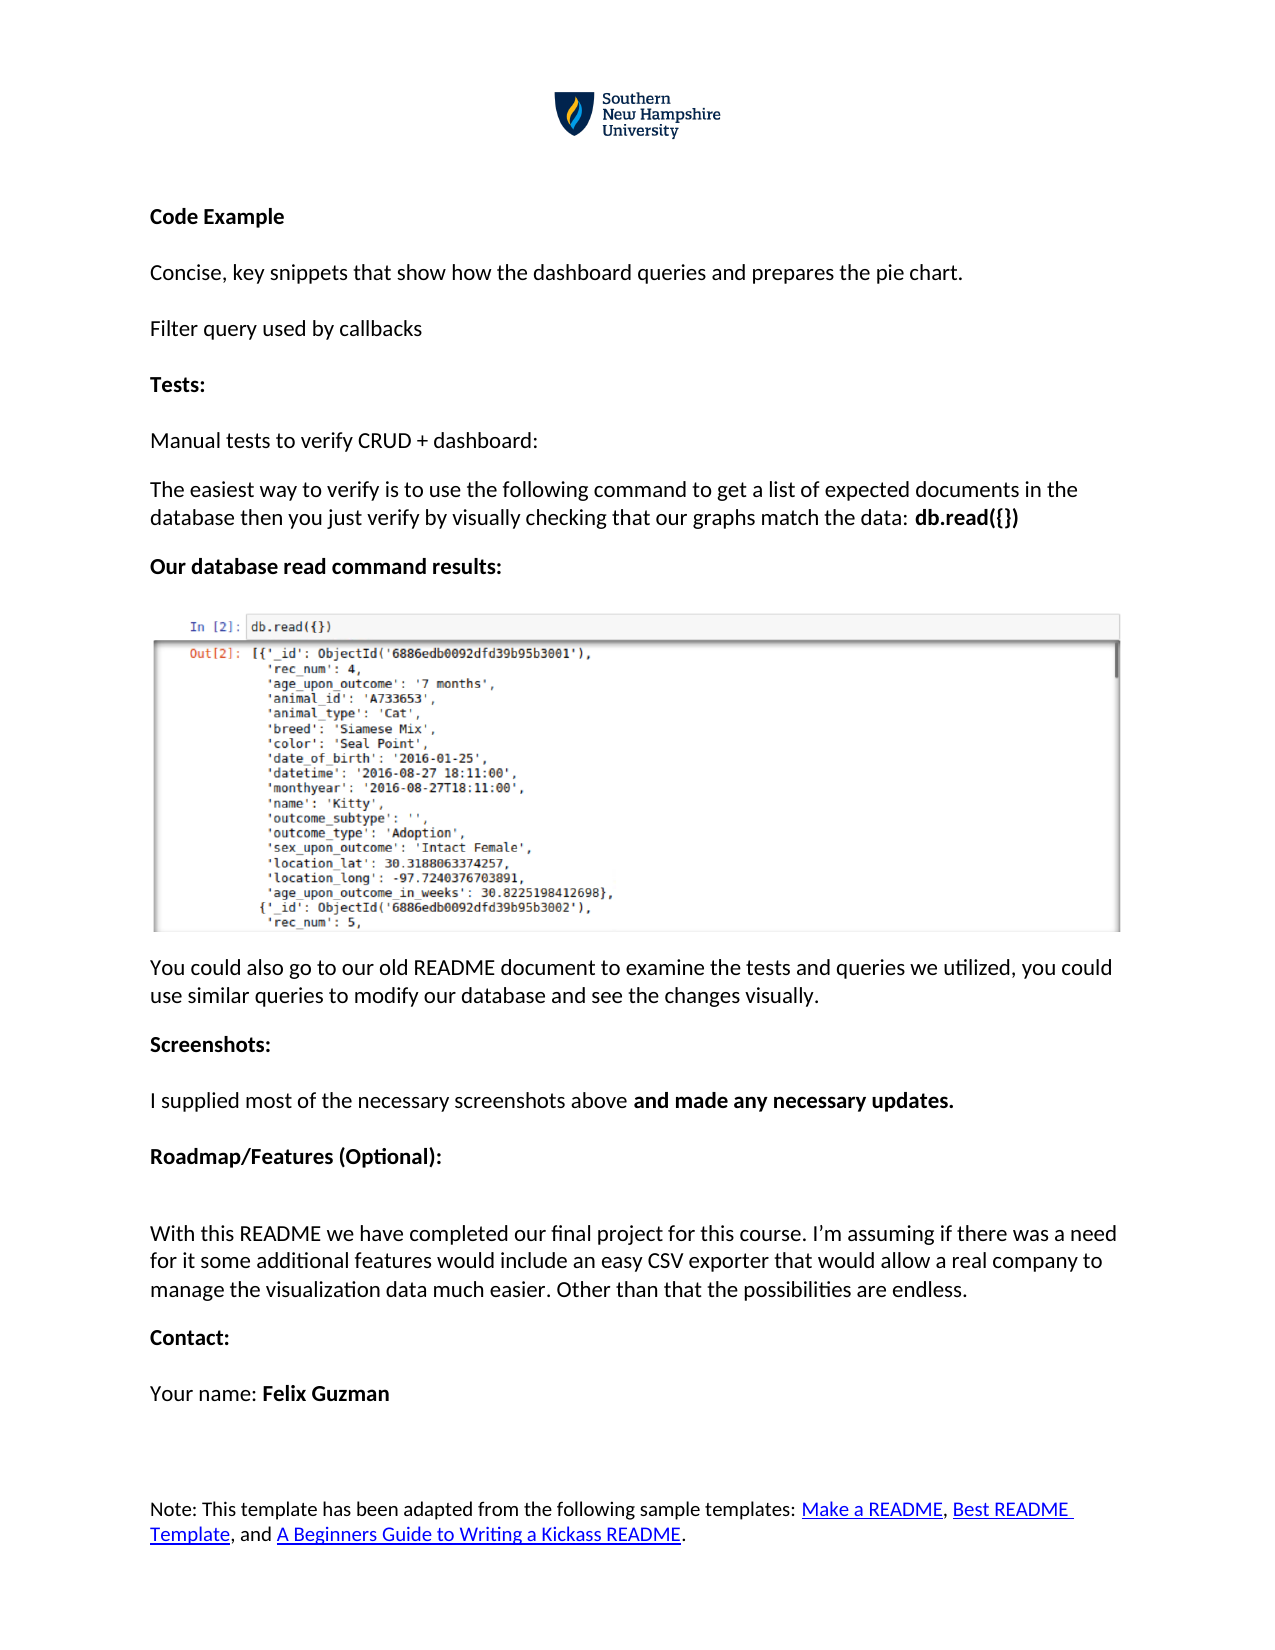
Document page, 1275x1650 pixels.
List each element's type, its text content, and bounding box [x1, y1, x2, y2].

text Code Example [150, 202, 1125, 230]
subtitle Screenshots: [150, 1030, 1125, 1058]
text Our database read command results: [150, 552, 1125, 580]
picture [150, 600, 1125, 932]
text Your name: Felix Guzman [150, 1379, 1125, 1408]
text With this README we have completed our final project for this course. I’m assuming if there was a need for it some additional features would include an easy CSV exporter that would allow a real company to manage the visualization data much easier. Other than that the possibilities are endless. [150, 1219, 1125, 1303]
picture [546, 75, 729, 154]
text The easiest way to verify is to use the following command to get a list of expected documents in the database then you just verify by visually checking that our graphs match the data: db.read({}) [150, 475, 1125, 531]
subtitle Tests: [150, 370, 1125, 398]
text I supplied most of the necessary screenshots above and made any necessary updates. [150, 1086, 1125, 1114]
text Concise, key snippets that show how the dashboard queries and prepares the pie chart. [150, 258, 1125, 286]
subtitle Contact: [150, 1323, 1125, 1352]
text You could also go to our old README document to examine the tests and queries we utilized, you could use similar queries to modify our database and see the changes visually. [150, 953, 1125, 1009]
text Manual tests to verify CRUD + dashboard: [150, 426, 1125, 454]
text Filter query used by callbacks [150, 314, 1125, 342]
subtitle Roadmap/Features (Optional): [150, 1142, 1125, 1170]
